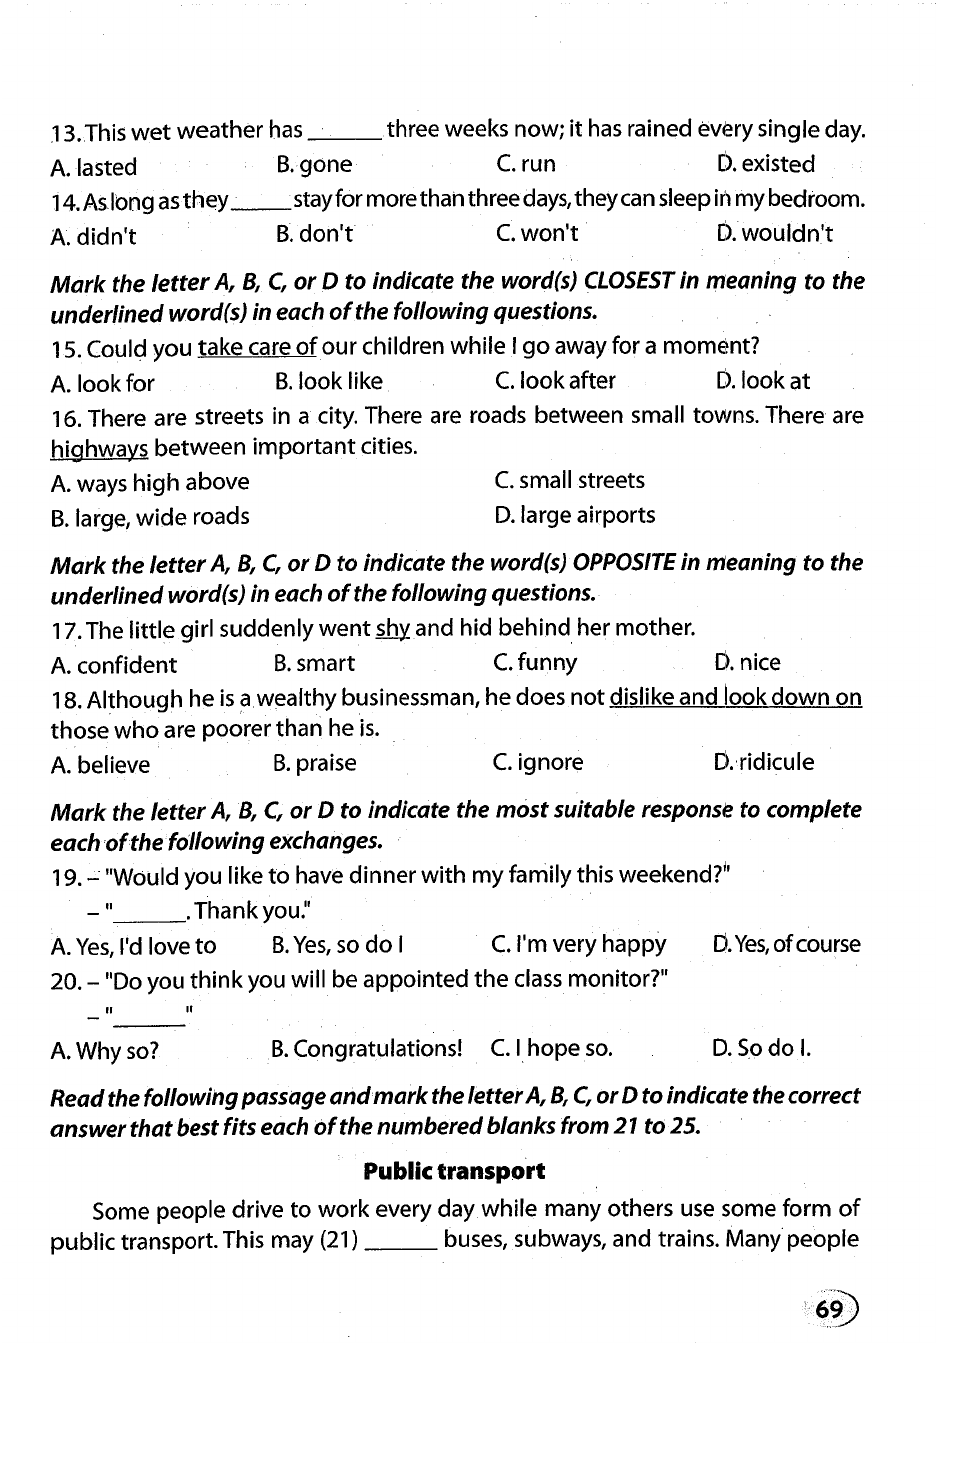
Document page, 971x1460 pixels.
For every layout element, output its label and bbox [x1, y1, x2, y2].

picture [2, 2, 936, 1343]
